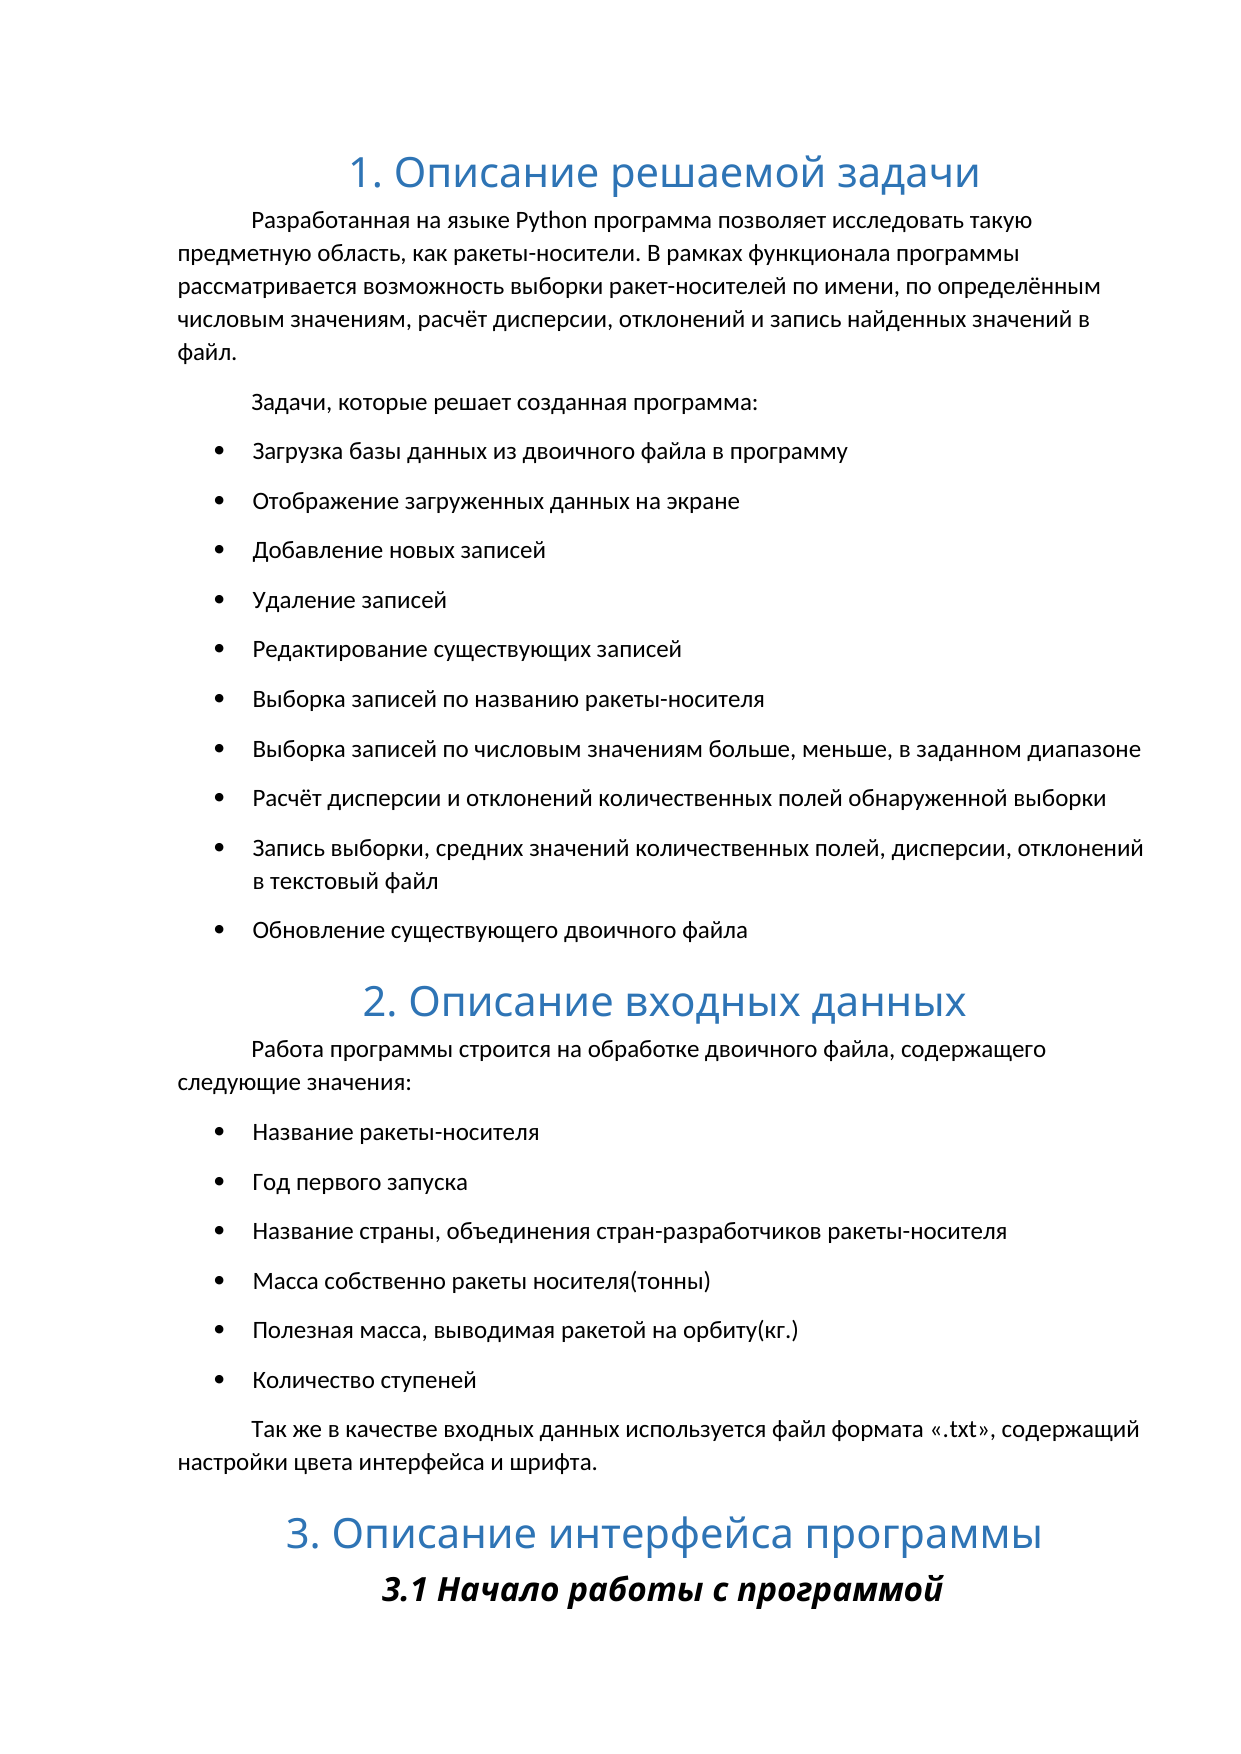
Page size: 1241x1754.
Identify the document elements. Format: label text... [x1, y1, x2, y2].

text Работа программы строится на обработке двоичного файла, содержащего следующие значения: [177, 1033, 1152, 1097]
text Разработанная на языке Python программа позволяет исследовать такую предметную область, как ракеты-носители. В рамках функционала программы рассматривается возможность выборки ракет-носителей по имени, по определённым числовым значениям, расчёт дисперсии, отклонений и запись найденных значений в файл. [177, 204, 1152, 367]
list Обновление существующего двоичного файла [215, 914, 1152, 945]
list Редактирование существующих записей [215, 633, 1152, 664]
list Загрузка базы данных из двоичного файла в программу [215, 435, 1152, 466]
text 2. Описание входных данных [177, 972, 1152, 1029]
list Запись выборки, средних значений количественных полей, дисперсии, отклонений в текстовый файл [215, 832, 1152, 895]
list Масса собственно ракеты носителя(тонны) [215, 1265, 1152, 1295]
list Выборка записей по числовым значениям больше, меньше, в заданном диапазоне [215, 733, 1152, 763]
text 1. Описание решаемой задачи [177, 143, 1152, 200]
text Задачи, которые решает созданная программа: [177, 386, 1152, 416]
list Полезная масса, выводимая ракетой на орбиту(кг.) [215, 1314, 1152, 1345]
list Расчёт дисперсии и отклонений количественных полей обнаруженной выборки [215, 782, 1152, 813]
list Отображение загруженных данных на экране [215, 485, 1152, 515]
list Добавление новых записей [215, 534, 1152, 565]
text 3.1 Начало работы с программой [177, 1566, 1152, 1611]
list Количество ступеней [215, 1364, 1152, 1394]
list Год первого запуска [215, 1166, 1152, 1196]
list Удаление записей [215, 584, 1152, 614]
text 3. Описание интерфейса программы [177, 1504, 1152, 1561]
list Название страны, объединения стран-разработчиков ракеты-носителя [215, 1215, 1152, 1246]
list Название ракеты-носителя [215, 1116, 1152, 1147]
text Так же в качестве входных данных используется файл формата «.txt», содержащий настройки цвета интерфейса и шрифта. [177, 1413, 1152, 1477]
list Выборка записей по названию ракеты-носителя [215, 683, 1152, 714]
